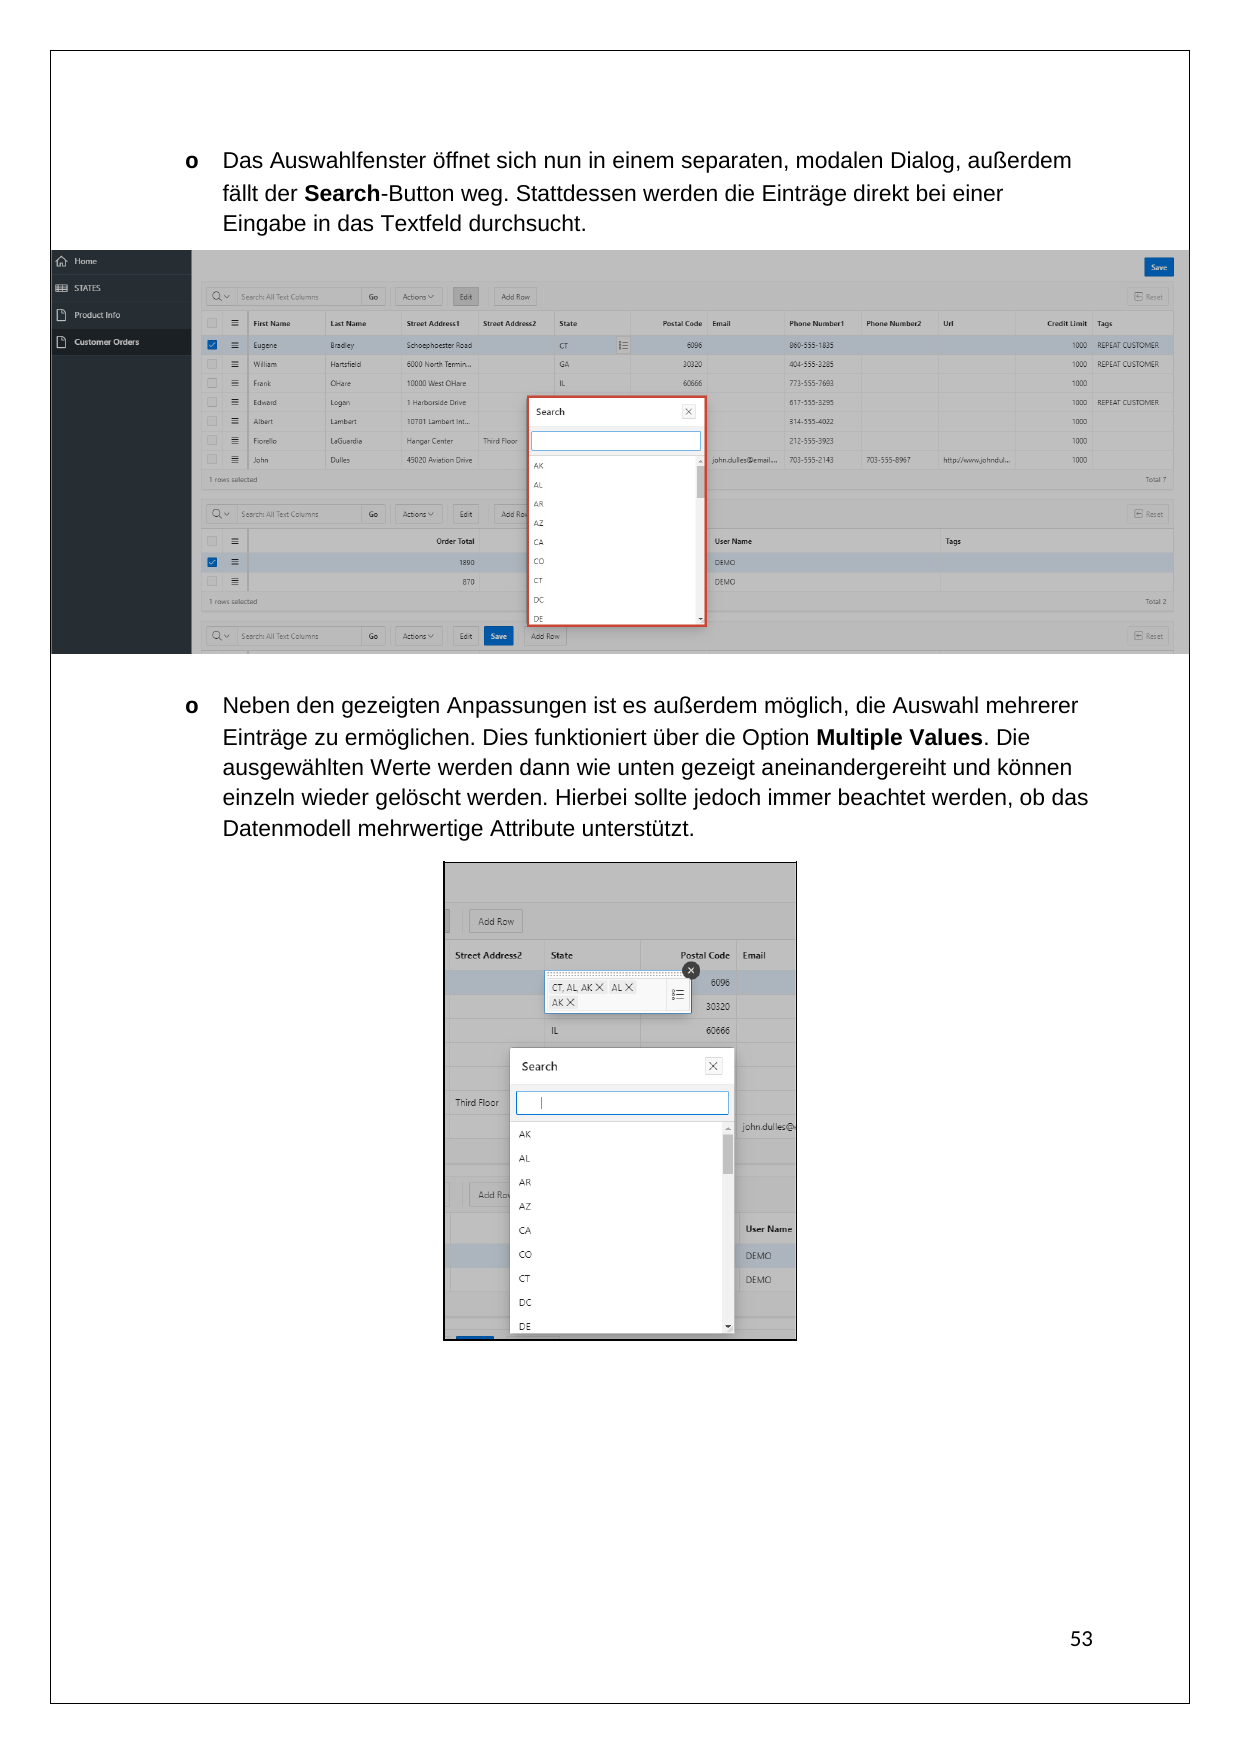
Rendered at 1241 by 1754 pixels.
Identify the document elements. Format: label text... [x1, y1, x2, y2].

list Das Auswahlfenster öffnet sich nun in einem separaten, modalen Dialog, außerdem fällt der Search-Button weg. Stattdessen werden die Einträge direkt bei einer Eingabe in das Textfeld durchsucht. [185, 147, 1093, 236]
picture [51, 250, 1190, 654]
picture [445, 863, 796, 1339]
list Neben den gezeigten Anpassungen ist es außerdem möglich, die Auswahl mehrerer Einträge zu ermöglichen. Dies funktioniert über die Option Multiple Values. Die ausgewählten Werte werden dann wie unten gezeigt aneinandergereiht und können einzeln wieder gelöscht werden. Hierbei sollte jedoch immer beachtet werden, ob das Datenmodell mehrwertige Attribute unterstützt. [185, 692, 1093, 841]
